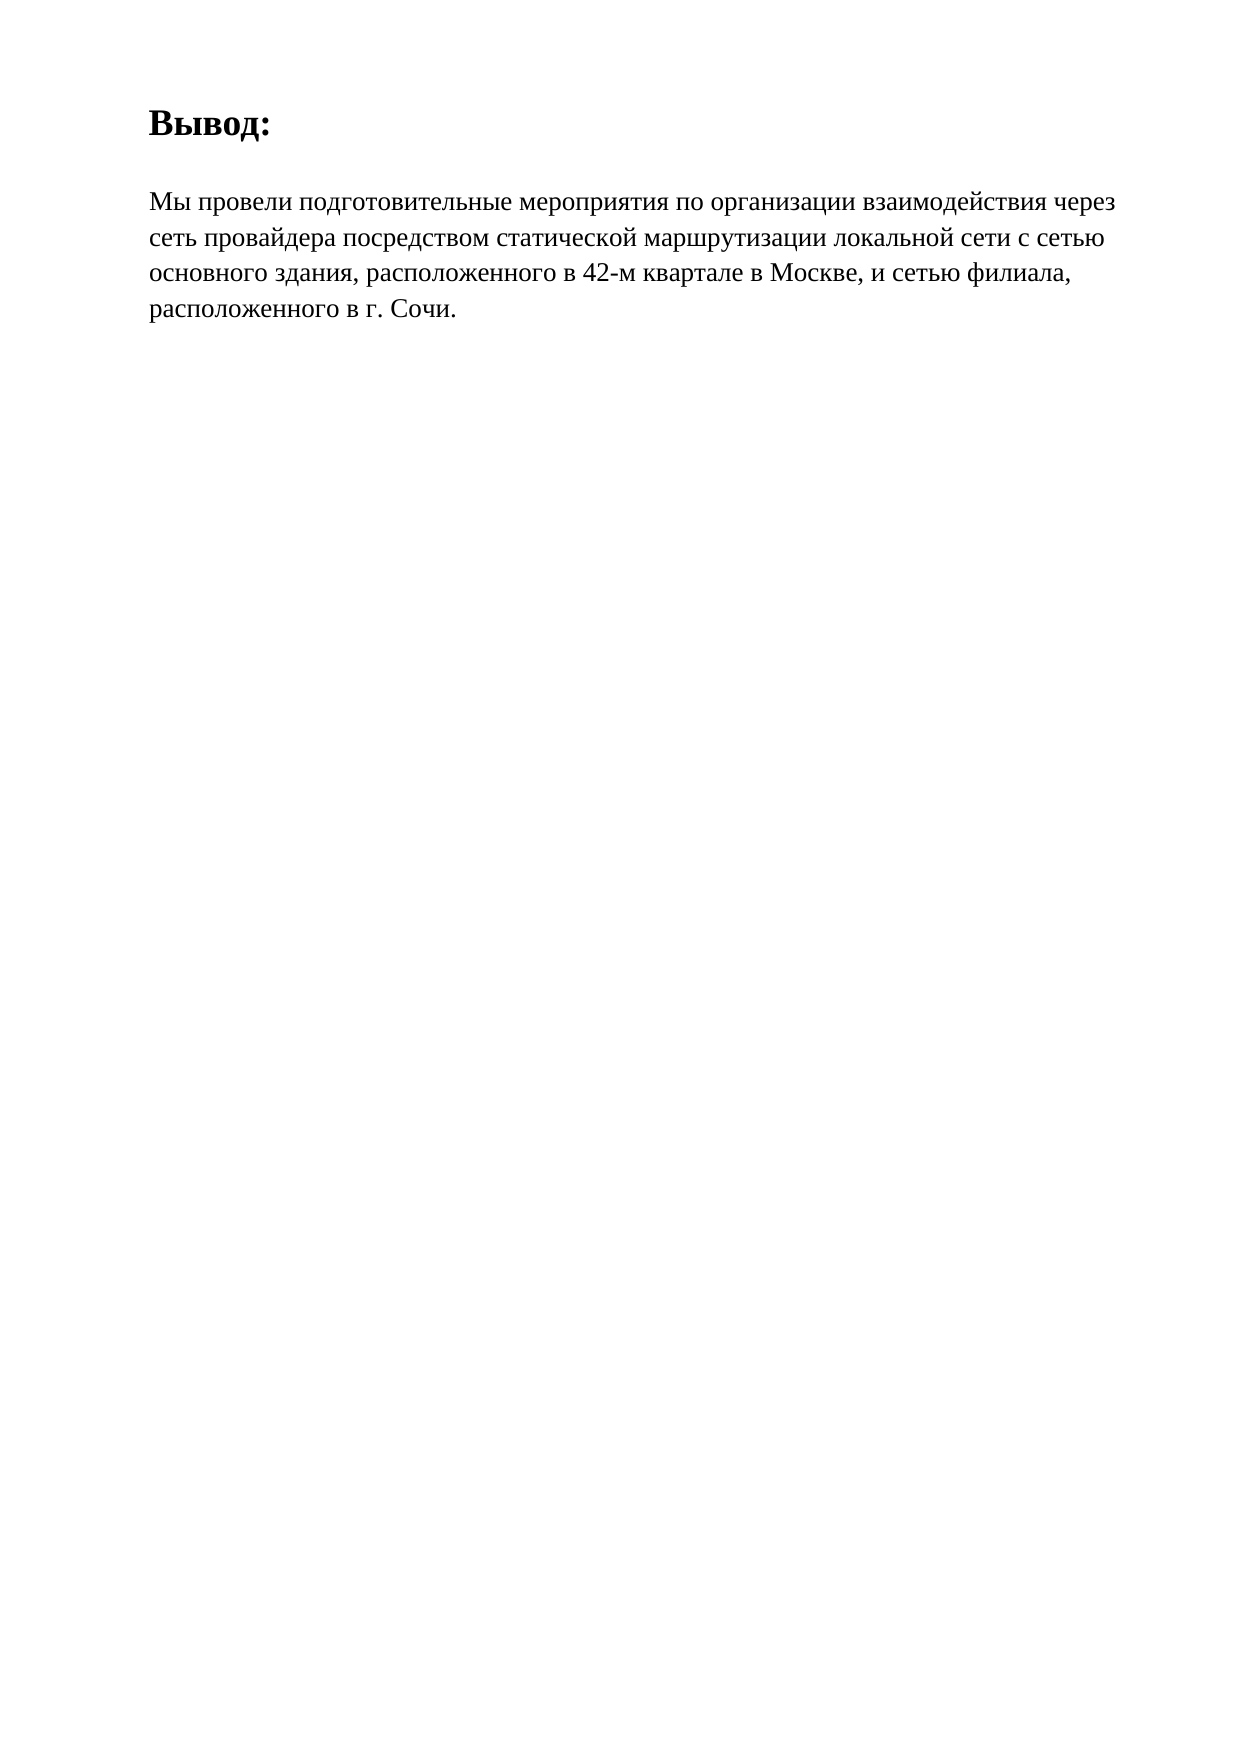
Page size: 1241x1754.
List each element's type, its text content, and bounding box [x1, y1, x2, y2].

subtitle Вывод: [148, 100, 1165, 143]
text Мы провели подготовительные мероприятия по организации взаимодействия через сеть провайдера посредством статической маршрутизации локальной сети с сетью основного здания, расположенного в 42-м квартале в Москве, и сетью филиала, расположенного в г. Сочи. [149, 185, 1165, 323]
